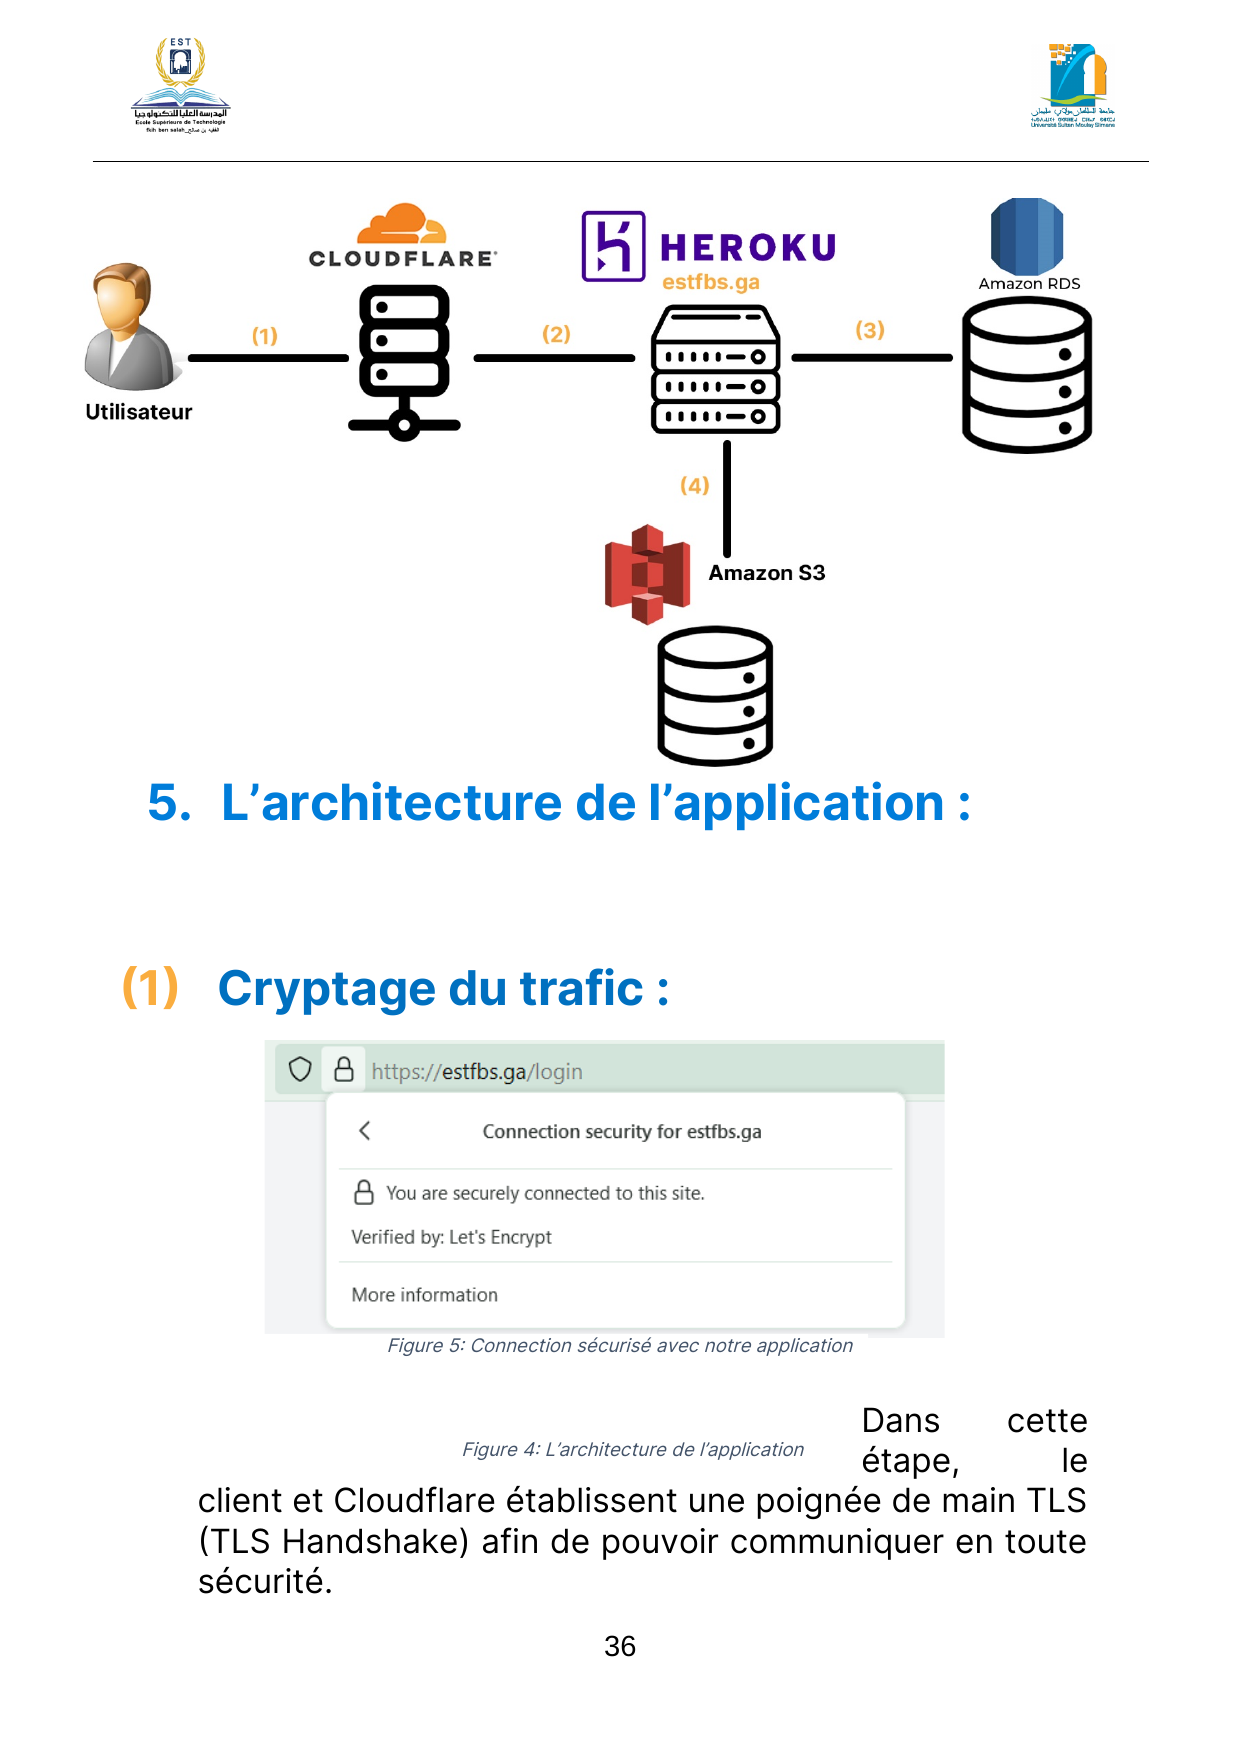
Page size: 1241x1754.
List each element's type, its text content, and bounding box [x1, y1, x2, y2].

picture [1031, 44, 1115, 128]
list L’architecture de l’application : [146, 116, 1089, 198]
picture [264, 1040, 945, 1338]
list Dans cette étape, le client et Cloudflare établissent une poignée de main TLS (TLS Handshake) afin de pouvoir communiquer en toute sécurité. [197, 1400, 1088, 1601]
list L’architecture de l’application : [146, 772, 1089, 832]
picture [126, 23, 236, 149]
picture [72, 198, 1138, 772]
list Cryptage du trafic : [119, 959, 1088, 1017]
